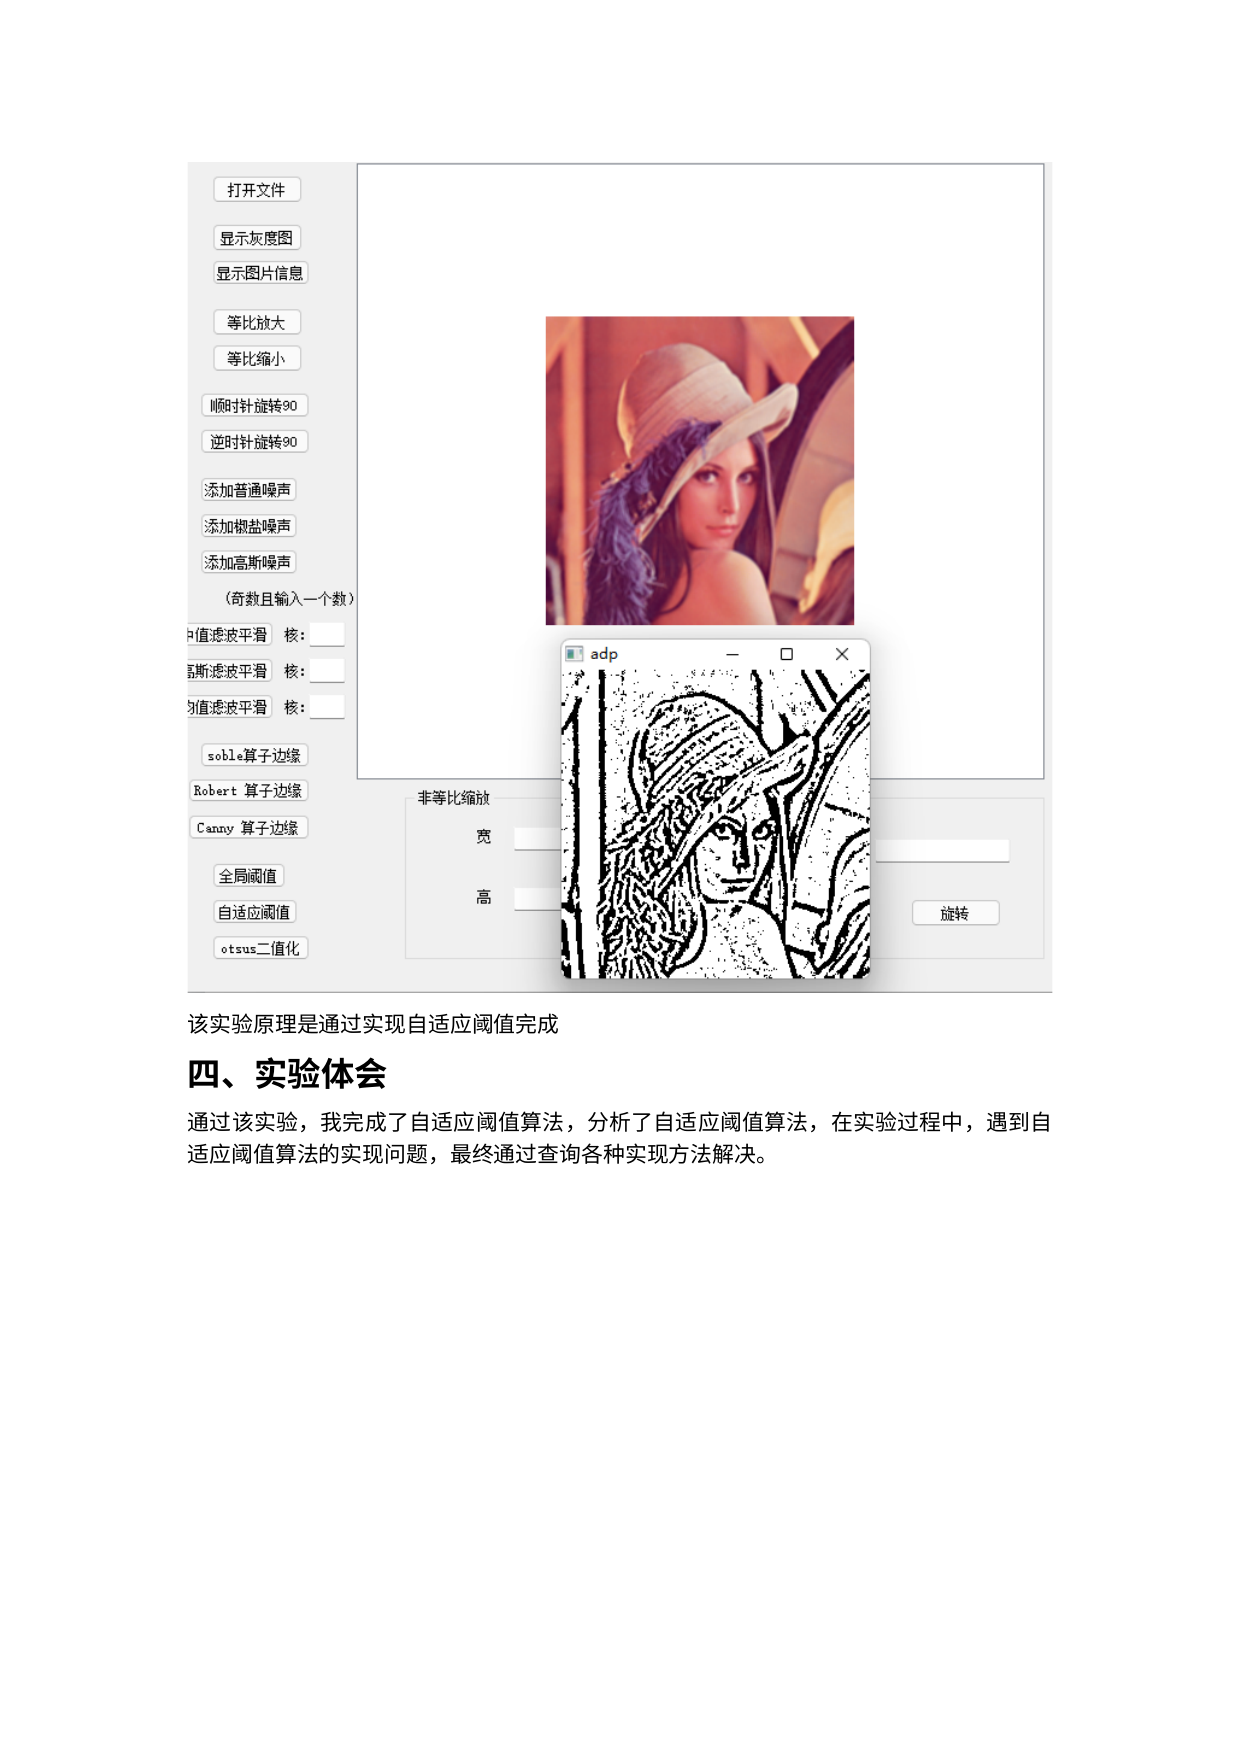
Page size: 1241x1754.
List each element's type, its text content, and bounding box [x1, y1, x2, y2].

text 四、实验体会 [187, 1039, 1053, 1104]
text 通过该实验，我完成了自适应阈值算法，分析了自适应阈值算法，在实验过程中，遇到自适应阈值算法的实现问题，最终通过查询各种实现方法解决。 [187, 1104, 1053, 1169]
picture [187, 162, 1053, 993]
text 该实验原理是通过实现自适应阈值完成 [187, 1007, 1053, 1039]
